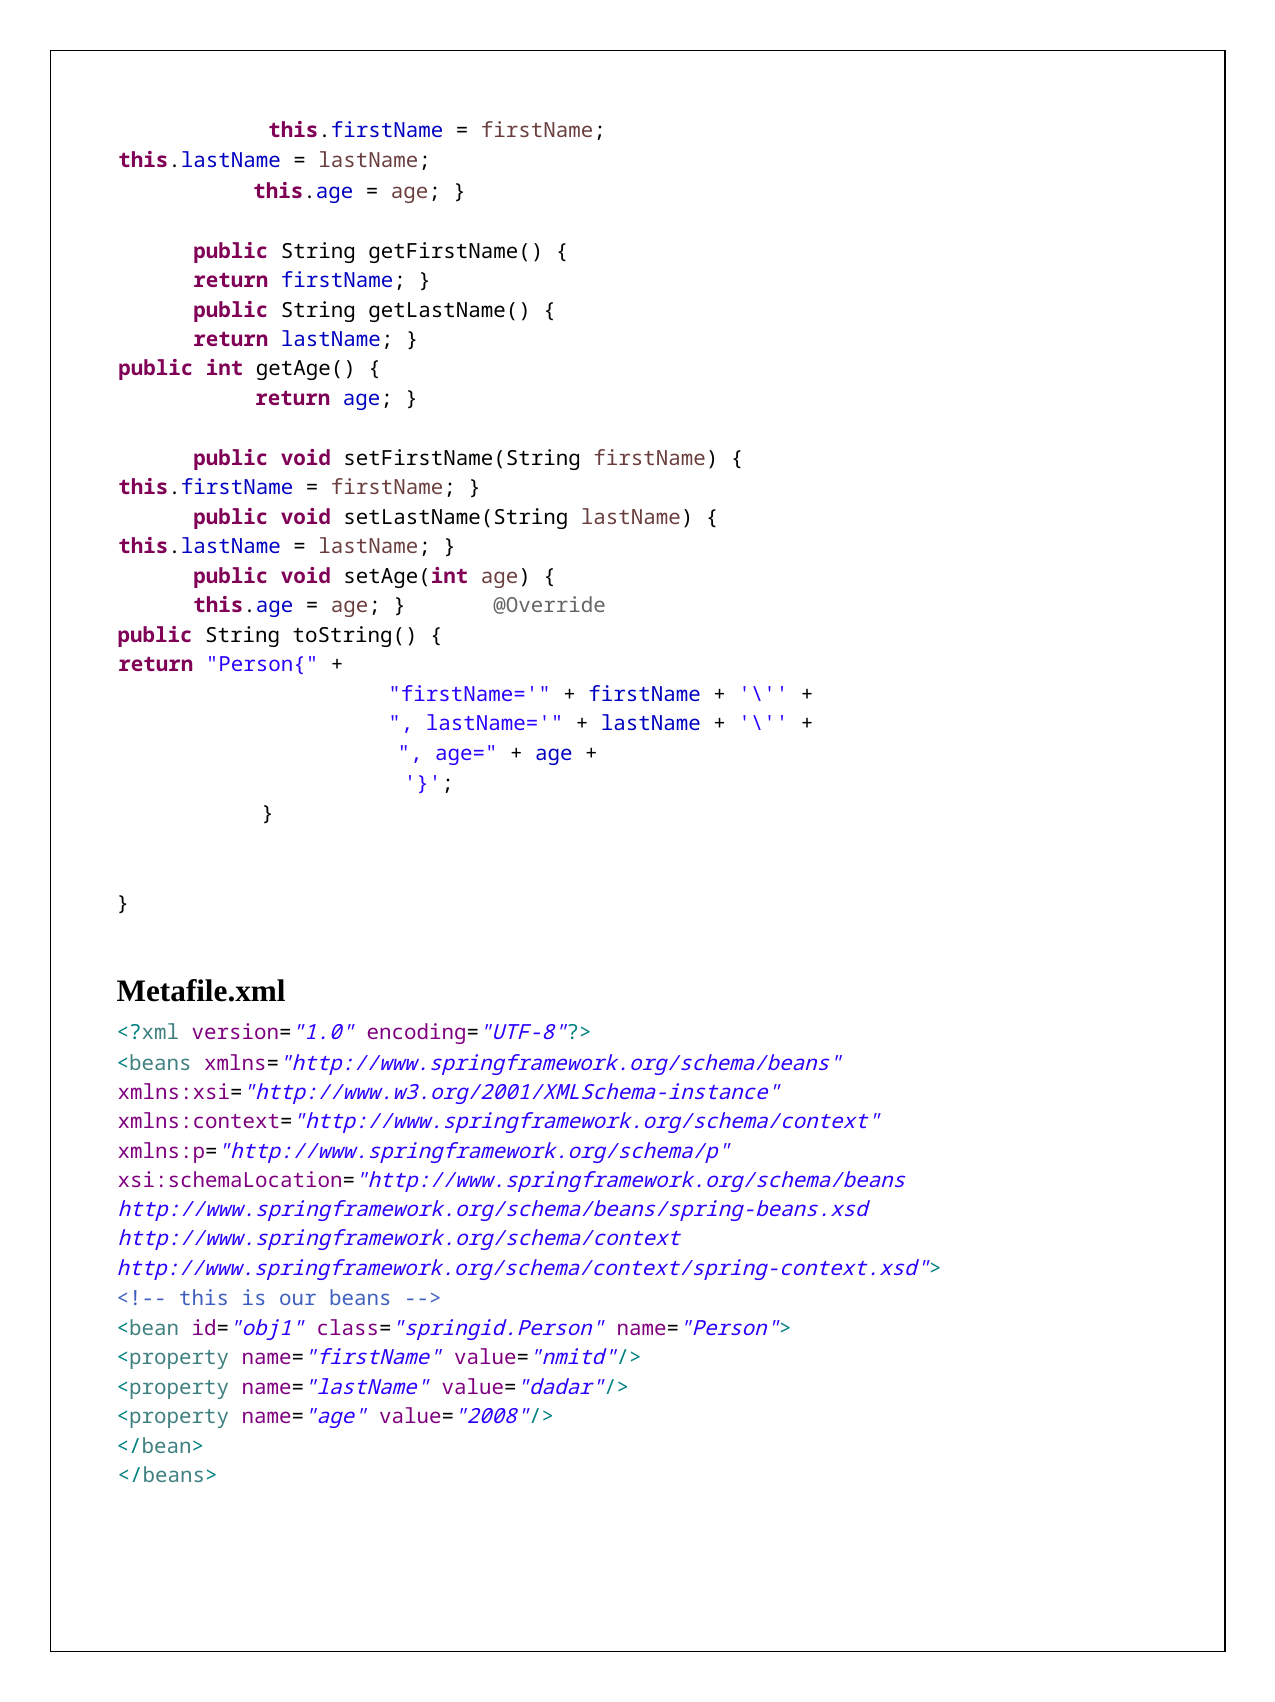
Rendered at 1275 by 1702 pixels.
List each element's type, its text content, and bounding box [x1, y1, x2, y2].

text public String getLastName() { return lastName; } public int getAge() { [116, 295, 566, 382]
text } [116, 888, 1156, 916]
text <property name="age" value="2008"/> [116, 1402, 1156, 1430]
text "firstName='" + firstName + '\'' + [116, 679, 1156, 707]
text ", lastName='" + lastName + '\'' + [116, 708, 1156, 737]
text public String getFirstName() { return firstName; } [116, 236, 628, 293]
text <property name="lastName" value="dadar"/> [116, 1372, 1156, 1400]
text this.age = age; } [116, 176, 1156, 204]
text public void setAge(int age) { this.age = age; } @Override public String toString() { return "Person{" + [116, 561, 640, 677]
text return age; } [116, 383, 1156, 412]
text public void setFirstName(String firstName) { this.firstName = firstName; } [116, 443, 880, 501]
text ", age=" + age + [116, 738, 1156, 767]
text public void setLastName(String lastName) { this.lastName = lastName; } [116, 502, 846, 560]
text http://www.springframework.org/schema/context/spring-context.xsd"> [116, 1253, 1156, 1282]
text Metafile.xml [116, 972, 1156, 1008]
text <bean id="obj1" class="springid.Person" name="Person"> [116, 1313, 1156, 1341]
text <beans xmlns="http://www.springframework.org/schema/beans" xmlns:xsi="http://www.w3.org/2001/XMLSchema-instance" xmlns:context="http://www.springframework.org/schema/context" xmlns:p="http://www.springframework.org/schema/p" xsi:schemaLocation="http://www.springframework.org/schema/beans http://www.springframework.org/schema/beans/spring-beans.xsd http://www.springframework.org/schema/context [116, 1048, 1156, 1252]
text <property name="firstName" value="nmitd"/> [116, 1342, 1156, 1371]
text </bean> </beans> [116, 1431, 302, 1489]
text <!-- this is our beans --> [116, 1283, 1156, 1311]
text } [116, 798, 1156, 826]
text '}'; [116, 768, 1156, 796]
text this.firstName = firstName; this.lastName = lastName; [116, 116, 749, 174]
text <?xml version="1.0" encoding="UTF-8"?> [116, 1017, 1156, 1046]
